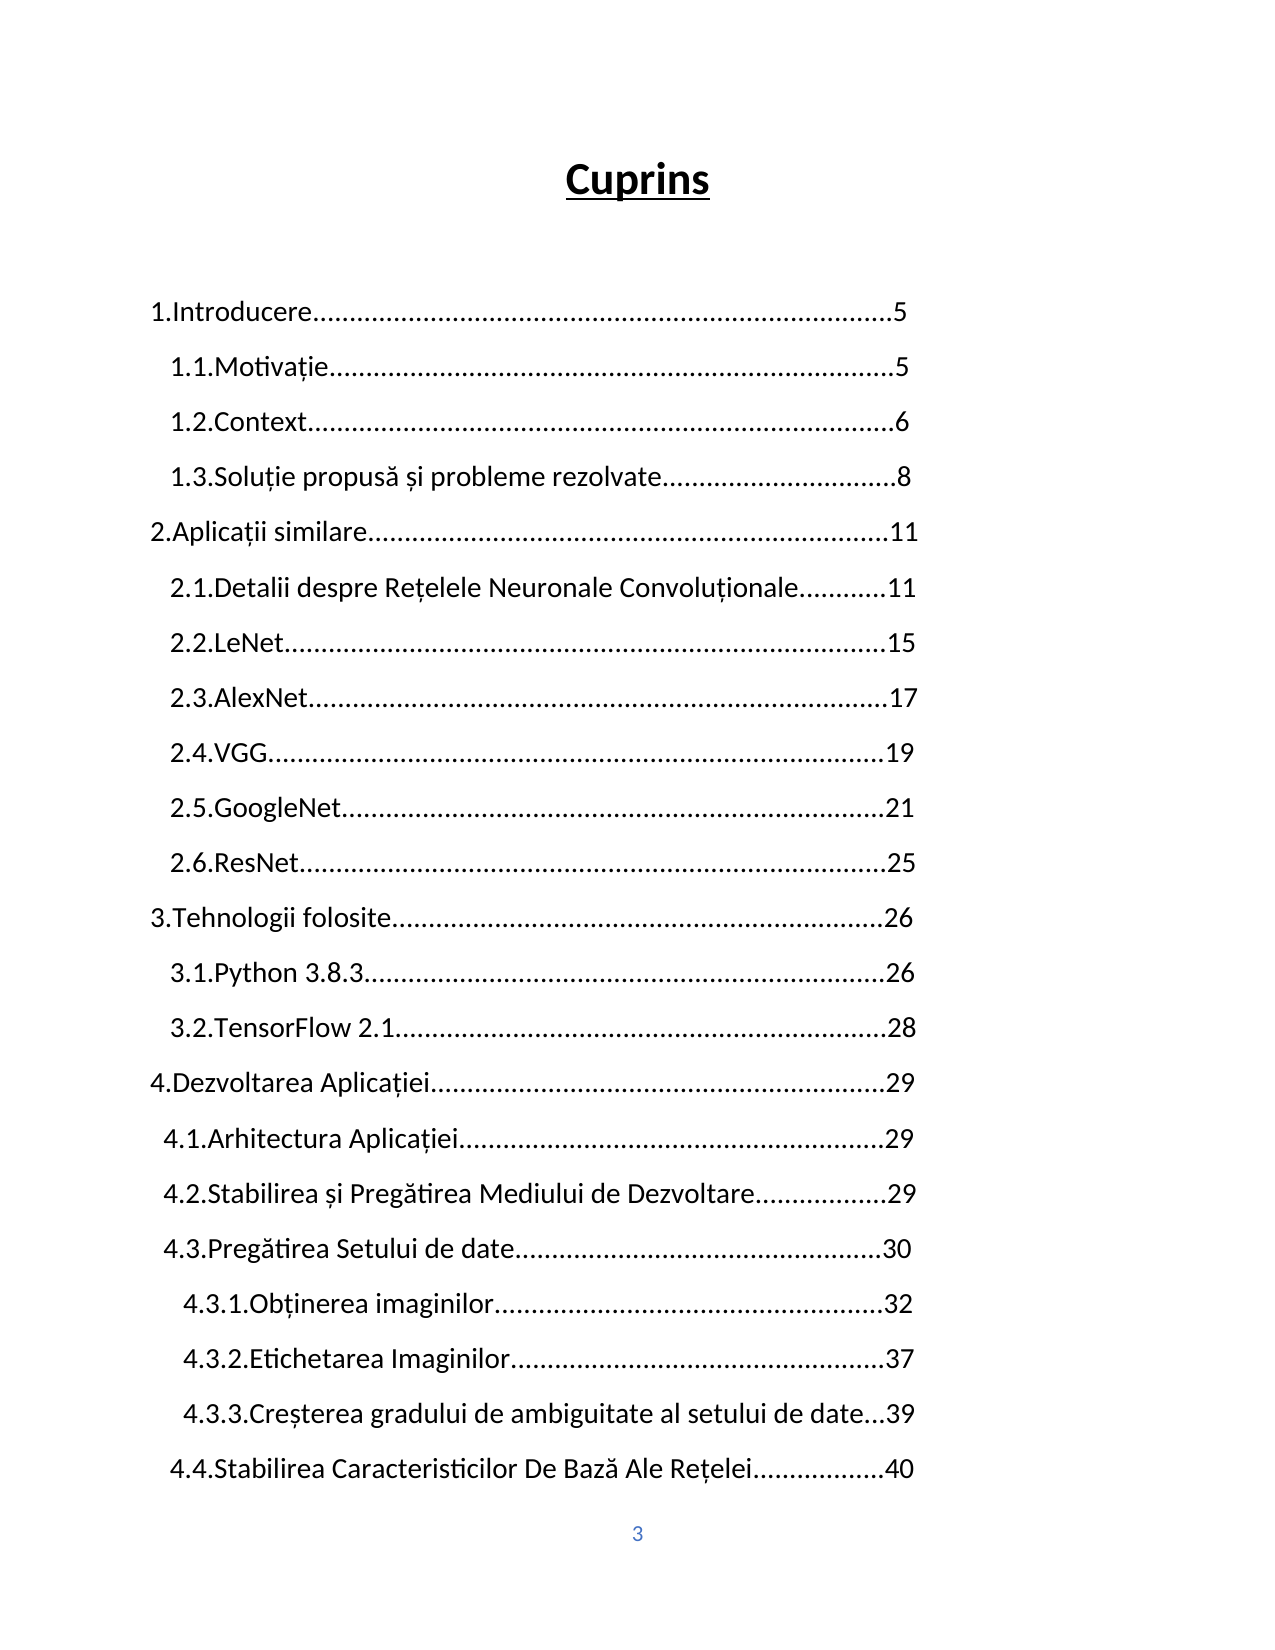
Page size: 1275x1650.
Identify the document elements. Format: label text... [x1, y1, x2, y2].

text 2.5.GoogleNet..........................................................................21 [150, 789, 1125, 825]
text 4.2.Stabilirea și Pregătirea Mediului de Dezvoltare..................29 [150, 1175, 1125, 1210]
text 2.1.Detalii despre Rețelele Neuronale Convoluționale............11 [150, 569, 1125, 604]
text 2.Aplicații similare.......................................................................11 [150, 513, 1125, 549]
text 3.1.Python 3.8.3.......................................................................26 [150, 954, 1125, 990]
text 4.1.Arhitectura Aplicației..........................................................29 [150, 1120, 1125, 1155]
text 2.2.LeNet..................................................................................15 [150, 624, 1125, 659]
text 1.Introducere...............................................................................5 [150, 293, 1125, 329]
text 3.2.TensorFlow 2.1...................................................................28 [150, 1009, 1125, 1045]
text 4.3.3.Creșterea gradului de ambiguitate al setului de date...39 [150, 1395, 1125, 1431]
text 3.Tehnologii folosite...................................................................26 [150, 899, 1125, 935]
text 4.3.1.Obținerea imaginilor.....................................................32 [150, 1285, 1125, 1321]
text 4.Dezvoltarea Aplicației..............................................................29 [150, 1064, 1125, 1100]
text 1.3.Soluție propusă și probleme rezolvate................................8 [150, 458, 1125, 494]
text Cuprins [150, 150, 1125, 206]
text 2.6.ResNet................................................................................25 [150, 844, 1125, 880]
text 2.3.AlexNet...............................................................................17 [150, 679, 1125, 714]
text 4.4.Stabilirea Caracteristicilor De Bază Ale Rețelei..................40 [150, 1450, 1125, 1486]
text 2.4.VGG....................................................................................19 [150, 734, 1125, 769]
text 1.1.Motivație.............................................................................5 [150, 348, 1125, 384]
text 4.3.2.Etichetarea Imaginilor...................................................37 [150, 1340, 1125, 1376]
text 1.2.Context................................................................................6 [150, 403, 1125, 439]
text 4.3.Pregătirea Setului de date..................................................30 [150, 1230, 1125, 1266]
